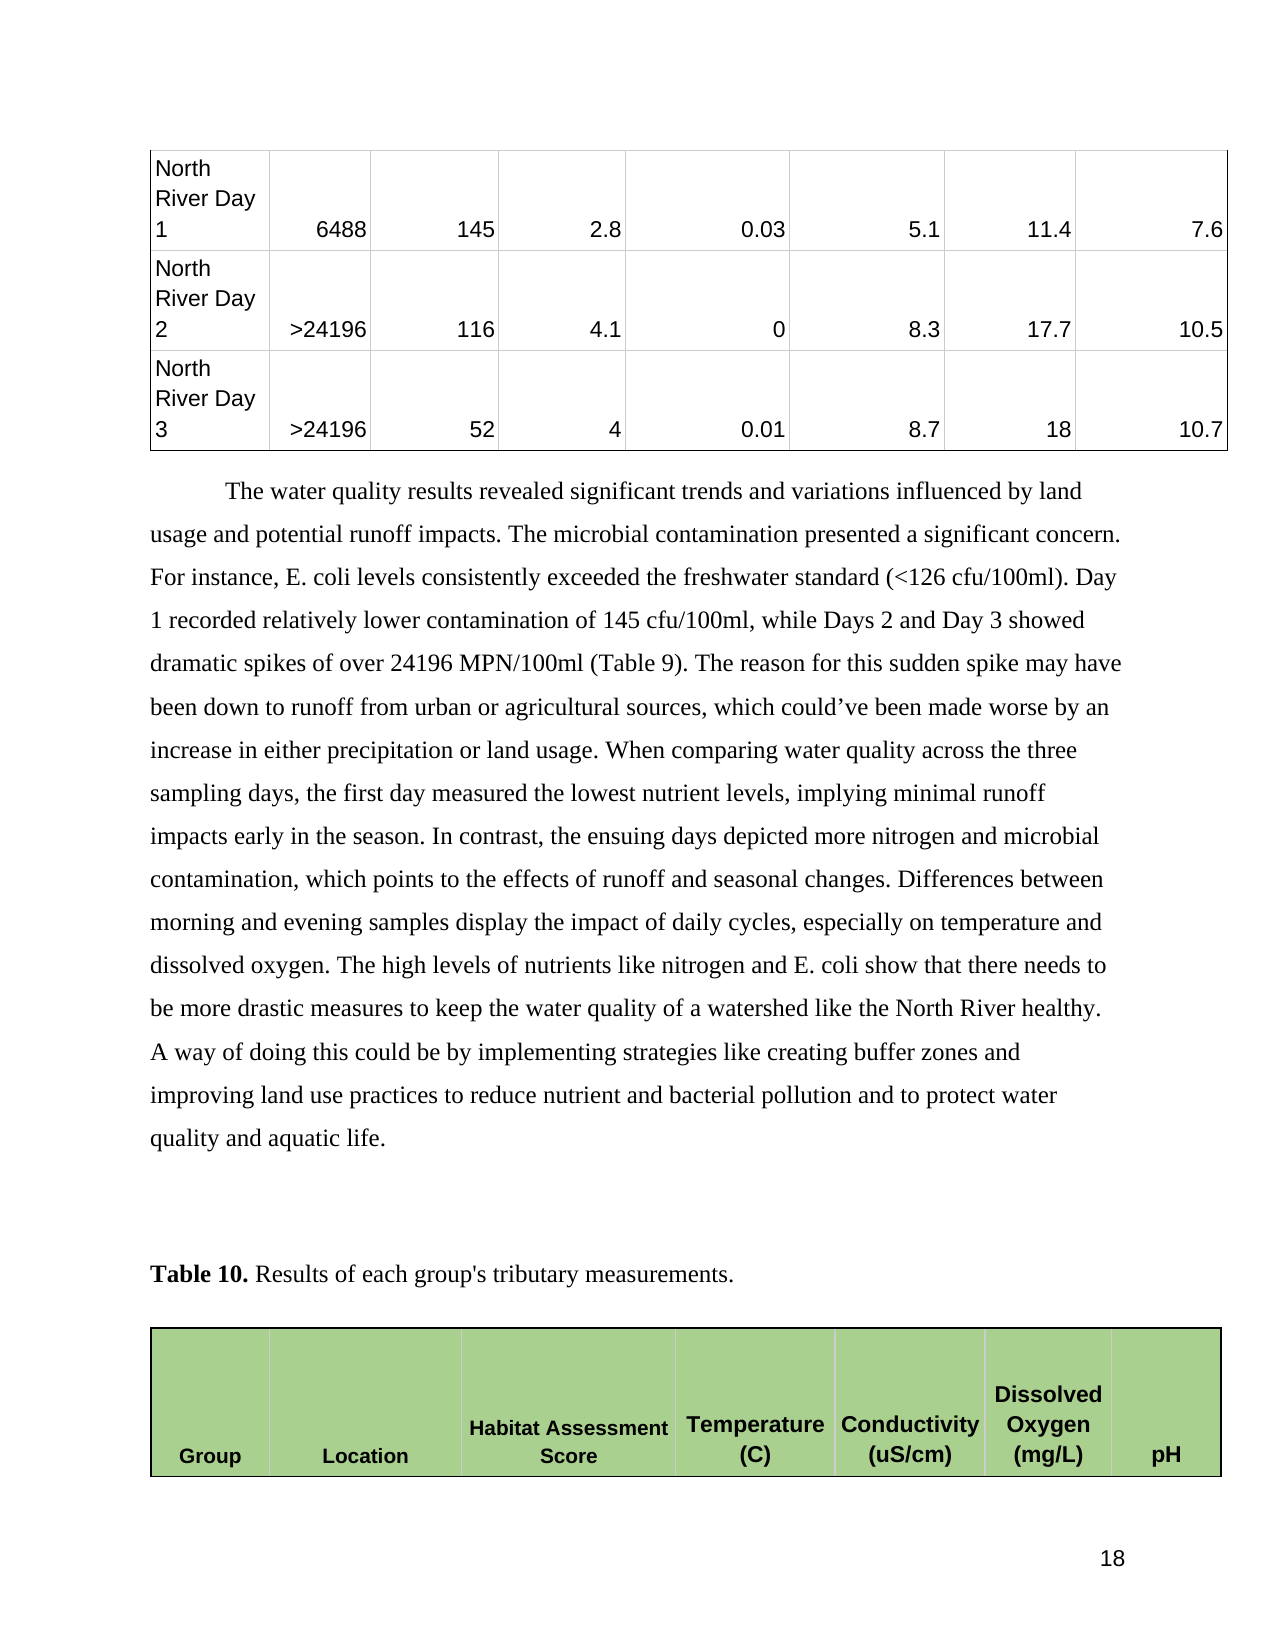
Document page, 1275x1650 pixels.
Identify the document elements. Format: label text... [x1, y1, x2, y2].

table_cell 52 [371, 351, 498, 450]
table_cell 10.5 [1076, 251, 1227, 350]
table_cell North River Day 1 [151, 151, 269, 250]
table_header Dissolved Oxygen (mg/L) [986, 1329, 1111, 1476]
table_cell 6488 [270, 151, 370, 250]
table_cell 0.03 [626, 151, 789, 250]
table_cell 2.8 [499, 151, 625, 250]
table_cell 17.7 [945, 251, 1075, 350]
table_cell 11.4 [945, 151, 1075, 250]
table_cell 5.1 [790, 151, 944, 250]
table_cell >24196 [270, 351, 370, 450]
table_header Temperature (C) [676, 1329, 834, 1476]
table_cell 0.01 [626, 351, 789, 450]
table_cell 0 [626, 251, 789, 350]
table_header Habitat Assessment Score [462, 1329, 675, 1476]
table_cell North River Day 2 [151, 251, 269, 350]
text The water quality results revealed significant trends and variations influenced by land usage and potential runoff impacts. The microbial contamination presented a significant concern. For instance, E. coli levels consistently exceeded the freshwater standard (<126 cfu/100ml). Day 1 recorded relatively lower contamination of 145 cfu/100ml, while Days 2 and Day 3 showed dramatic spikes of over 24196 MPN/100ml (Table 9). The reason for this sudden spike may have been down to runoff from urban or agricultural sources, which could’ve been made worse by an increase in either precipitation or land usage. When comparing water quality across the three sampling days, the first day measured the lowest nutrient levels, implying minimal runoff impacts early in the season. In contrast, the ensuing days depicted more nitrogen and microbial contamination, which points to the effects of runoff and seasonal changes. Differences between morning and evening samples display the impact of daily cycles, especially on temperature and dissolved oxygen. The high levels of nutrients like nitrogen and E. coli show that there needs to be more drastic measures to keep the water quality of a watershed like the North River healthy. A way of doing this could be by implementing strategies like creating buffer zones and improving land use practices to reduce nutrient and bacterial pollution and to protect water quality and aquatic life. [150, 476, 1125, 1152]
table_header Conductivity (uS/cm) [836, 1329, 984, 1476]
table_cell 4.1 [499, 251, 625, 350]
table_header pH [1112, 1329, 1220, 1476]
table_cell 145 [371, 151, 498, 250]
table_cell 10.7 [1076, 351, 1227, 450]
table_header Location [270, 1329, 461, 1476]
table_cell 8.3 [790, 251, 944, 350]
text Table 10. Results of each group's tributary measurements. [150, 1259, 1125, 1288]
table_cell 18 [945, 351, 1075, 450]
table_header Group [152, 1329, 269, 1476]
table_cell 116 [371, 251, 498, 350]
table_cell 8.7 [790, 351, 944, 450]
table_cell North River Day 3 [151, 351, 269, 450]
table_cell >24196 [270, 251, 370, 350]
table_cell 4 [499, 351, 625, 450]
table_cell 7.6 [1076, 151, 1227, 250]
